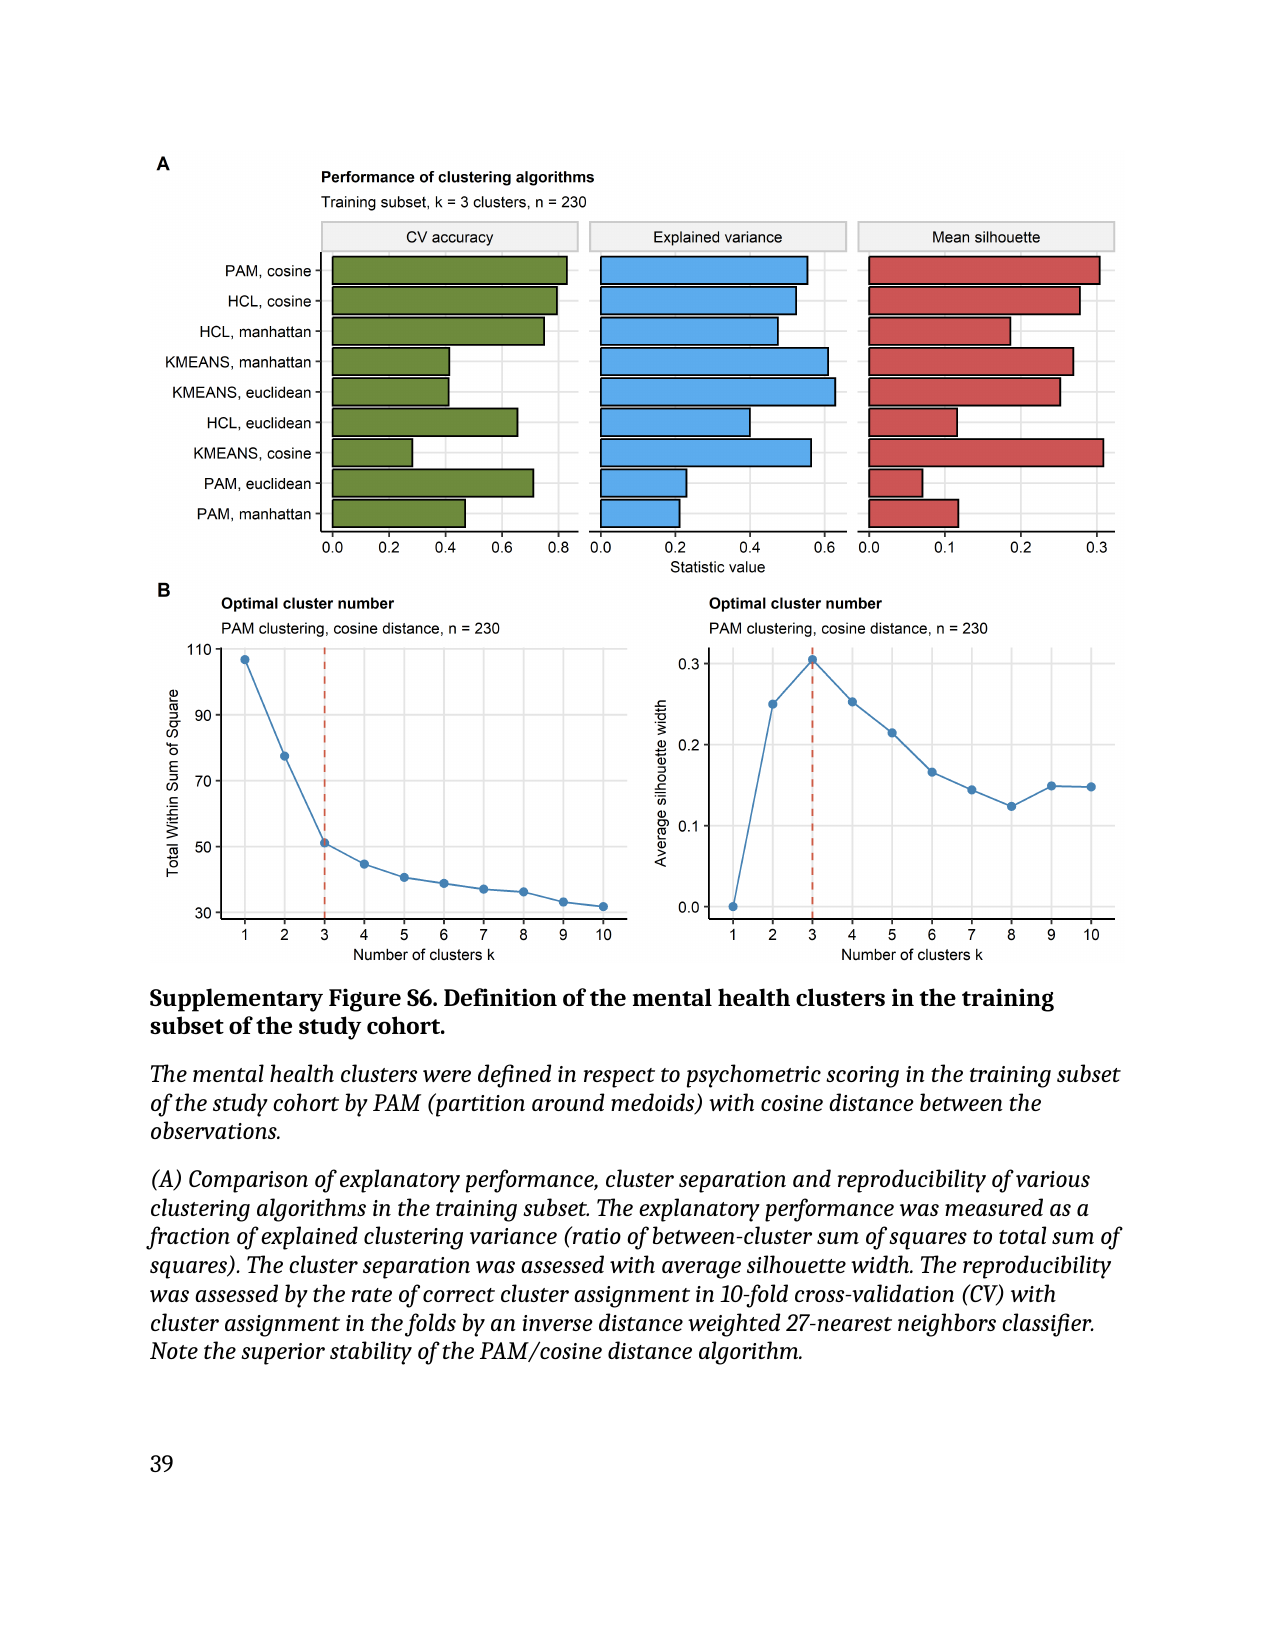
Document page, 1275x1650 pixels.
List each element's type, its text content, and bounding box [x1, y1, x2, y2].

text Supplementary Figure S6. Definition of the mental health clusters in the training subset of the study cohort. [150, 983, 1125, 1041]
text (A) Comparison of explanatory performance, cluster separation and reproducibility of various clustering algorithms in the training subset. The explanatory performance was measured as a fraction of explained clustering variance (ratio of between-cluster sum of squares to total sum of squares). The cluster separation was assessed with average silhouette width. The reproducibility was assessed by the rate of correct cluster assignment in 10-fold cross-validation (CV) with cluster assignment in the folds by an inverse distance weighted 27-nearest neighbors classifier. Note the superior stability of the PAM/cosine distance algorithm. [150, 1165, 1125, 1366]
picture [150, 150, 1125, 963]
text The mental health clusters were defined in respect to psychometric scoring in the training subset of the study cohort by PAM (partition around medoids) with cosine distance between the observations. [150, 1060, 1125, 1146]
